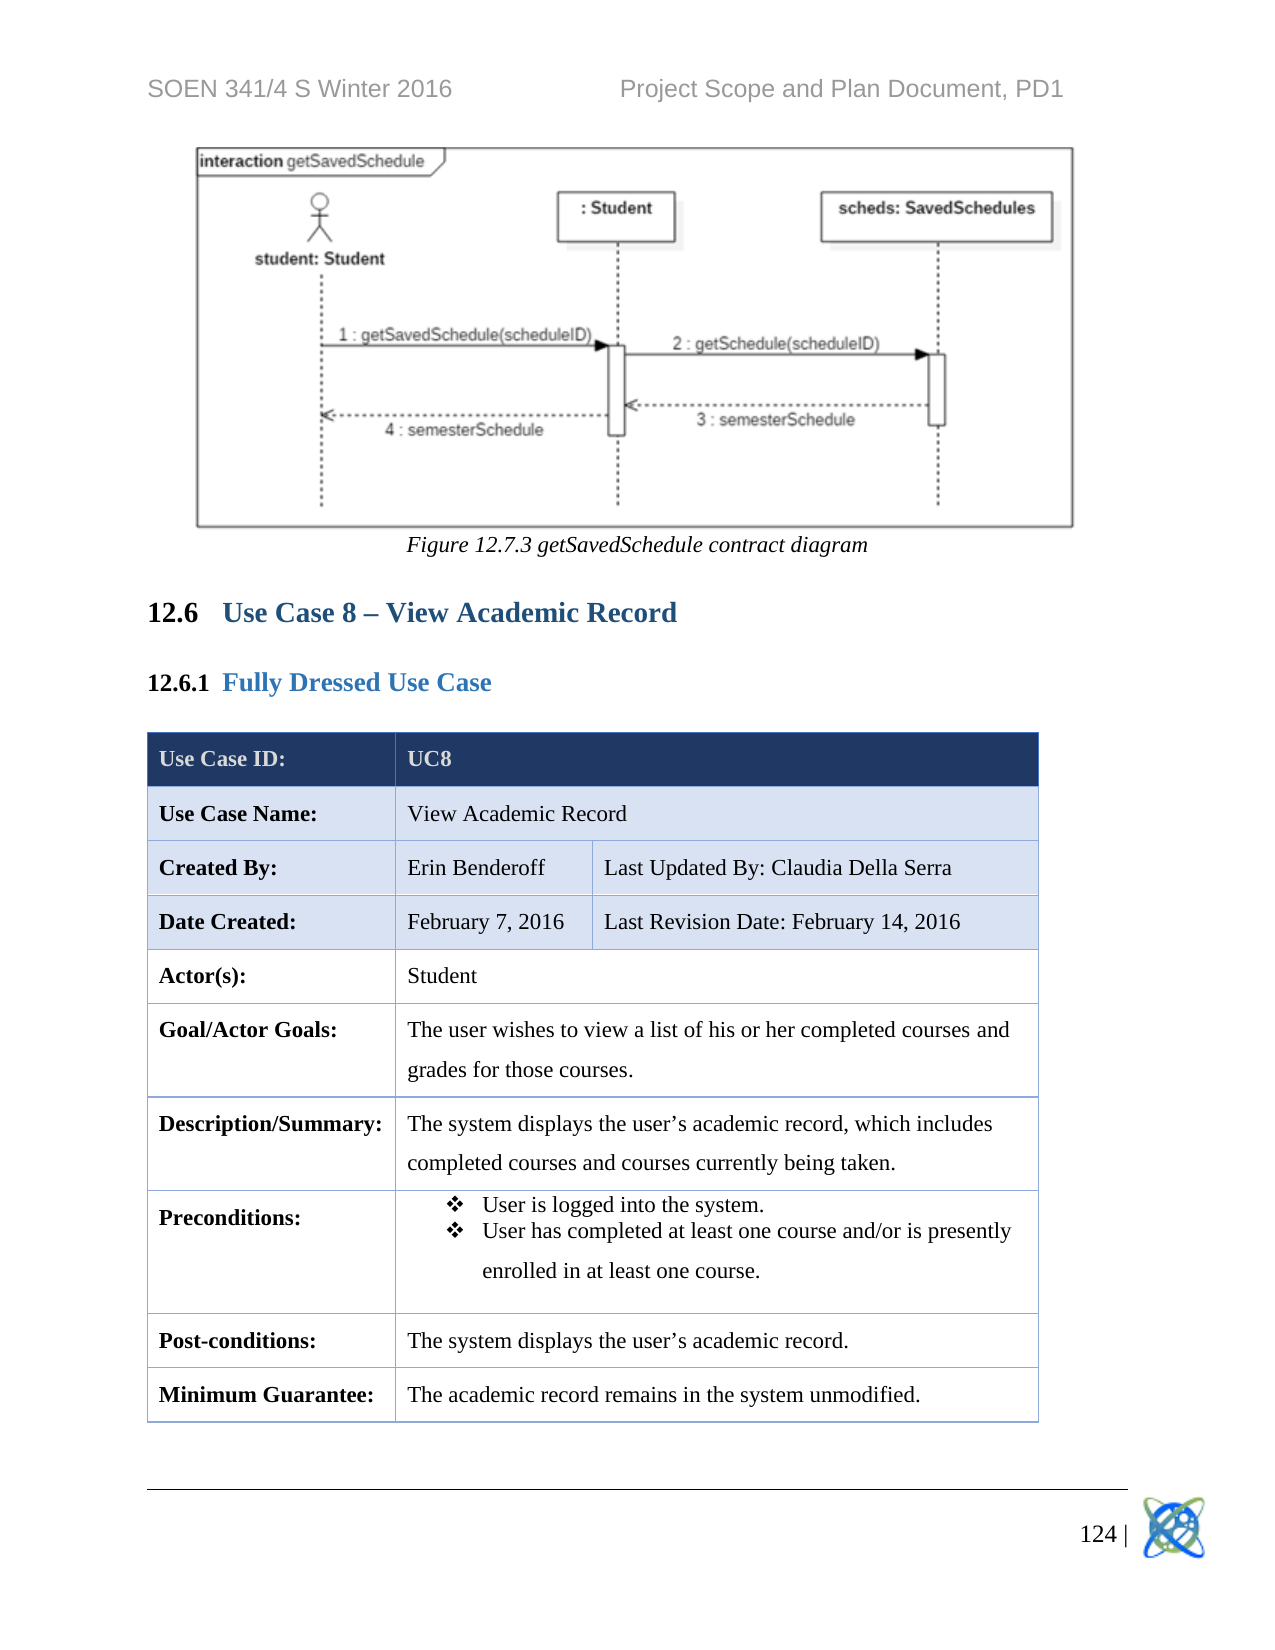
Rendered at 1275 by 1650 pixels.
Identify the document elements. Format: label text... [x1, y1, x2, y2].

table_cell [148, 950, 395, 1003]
picture [1123, 1490, 1224, 1566]
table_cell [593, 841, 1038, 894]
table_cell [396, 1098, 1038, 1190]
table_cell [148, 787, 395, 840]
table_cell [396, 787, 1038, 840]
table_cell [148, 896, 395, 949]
text Use Case 8 – View Academic Record [147, 595, 1128, 628]
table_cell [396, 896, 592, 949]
text Figure 12.7.3 getSavedSchedule contract diagram [147, 531, 1128, 557]
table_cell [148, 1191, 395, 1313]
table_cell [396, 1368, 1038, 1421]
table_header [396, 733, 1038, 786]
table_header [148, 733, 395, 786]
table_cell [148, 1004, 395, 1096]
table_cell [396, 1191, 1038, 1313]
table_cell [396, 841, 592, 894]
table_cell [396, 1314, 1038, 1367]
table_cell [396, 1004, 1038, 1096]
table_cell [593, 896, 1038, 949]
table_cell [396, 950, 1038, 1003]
picture [194, 147, 1081, 531]
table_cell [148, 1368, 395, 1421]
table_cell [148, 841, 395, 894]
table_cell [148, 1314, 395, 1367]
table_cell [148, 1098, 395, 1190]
text Fully Dressed Use Case [147, 666, 1128, 697]
